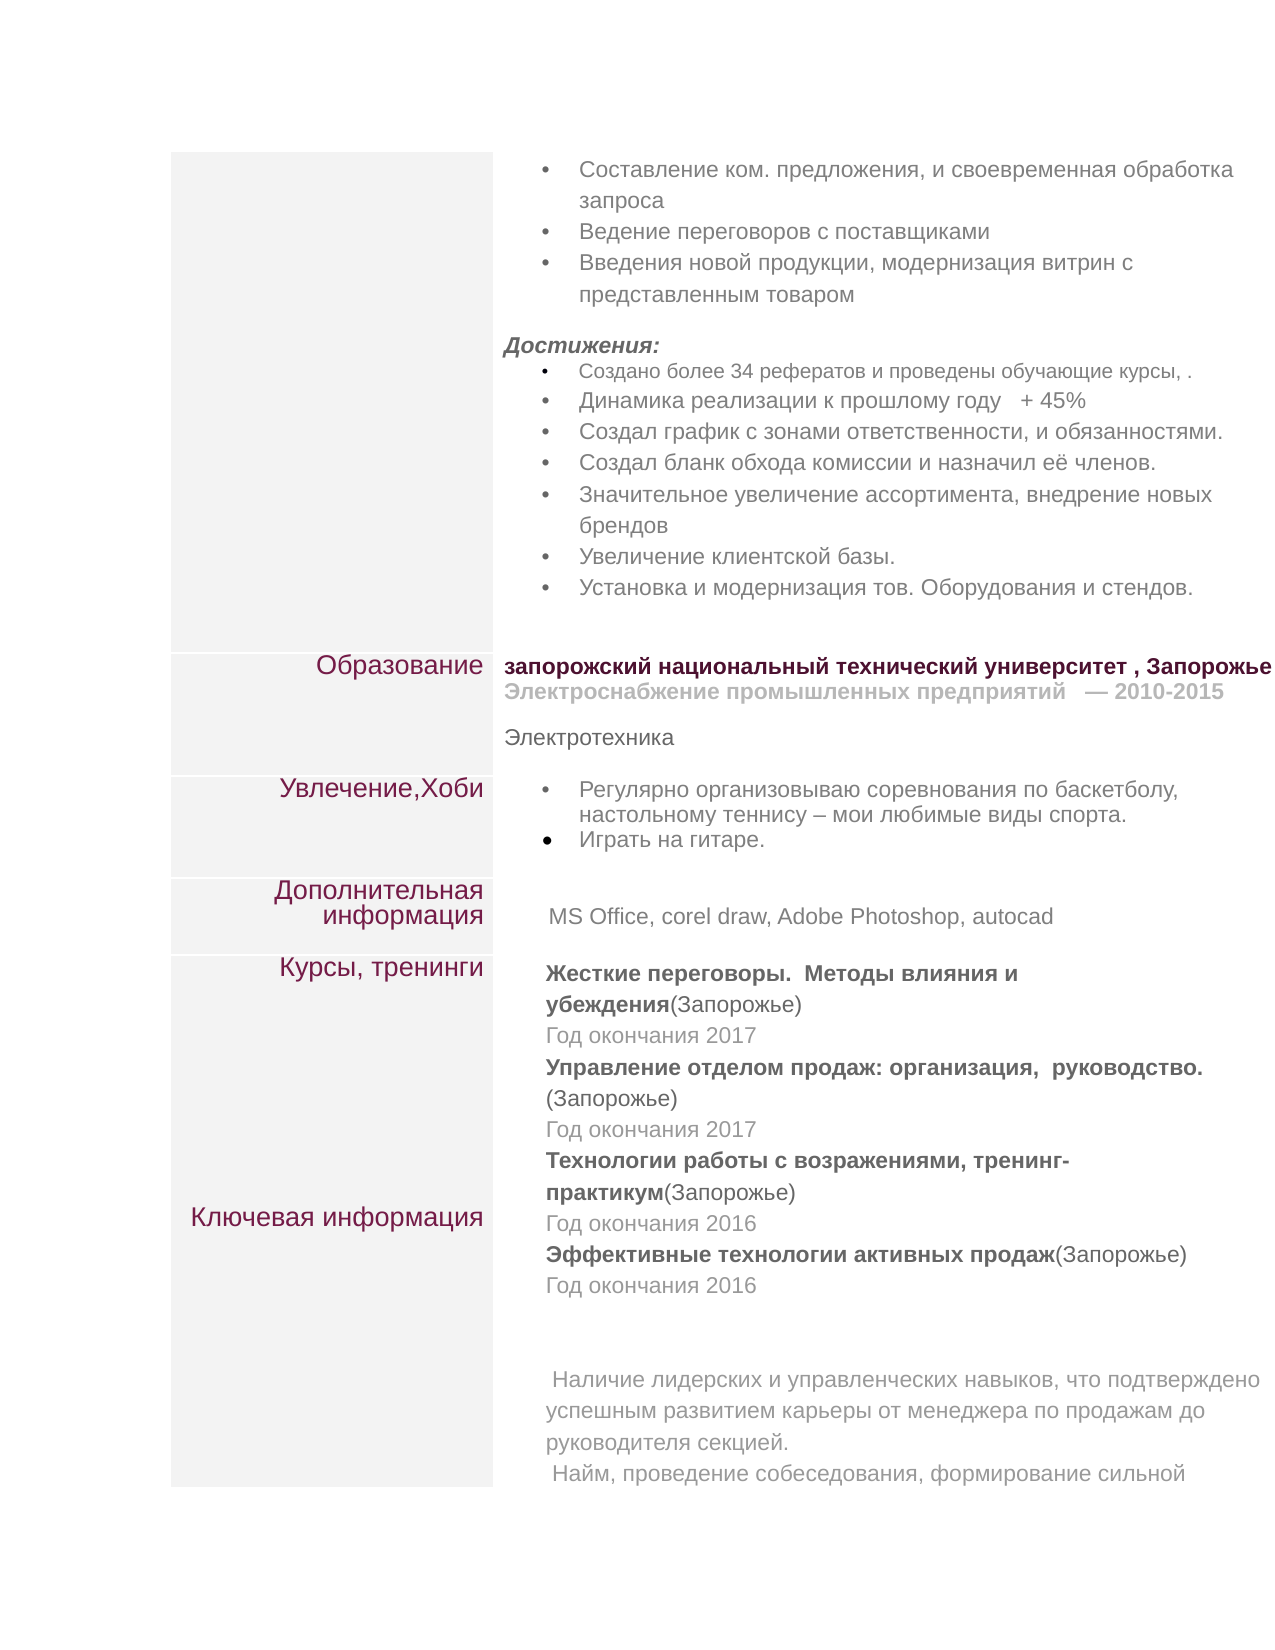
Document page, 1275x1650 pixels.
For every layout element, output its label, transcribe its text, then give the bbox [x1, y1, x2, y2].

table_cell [495, 956, 1274, 1487]
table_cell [171, 956, 493, 1487]
table_cell Увлечение,Хоби [171, 777, 493, 877]
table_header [495, 152, 1274, 652]
table_cell Регулярно организовываю соревнования по баскетболу, настольному теннису – мои любимые виды спорта. Играть на гитаре. [495, 777, 1274, 877]
table_cell Дополнительная информация [171, 879, 493, 954]
table_cell Образование [171, 654, 493, 775]
table_header Опыт работы [171, 152, 493, 652]
table_cell запорожский национальный технический университет , Запорожье Электроснабжение промышленных предприятий — 2010-2015 Электротехника [495, 654, 1274, 775]
table_cell MS Office, corel draw, Adobe Photoshop, autocad [495, 879, 1274, 954]
